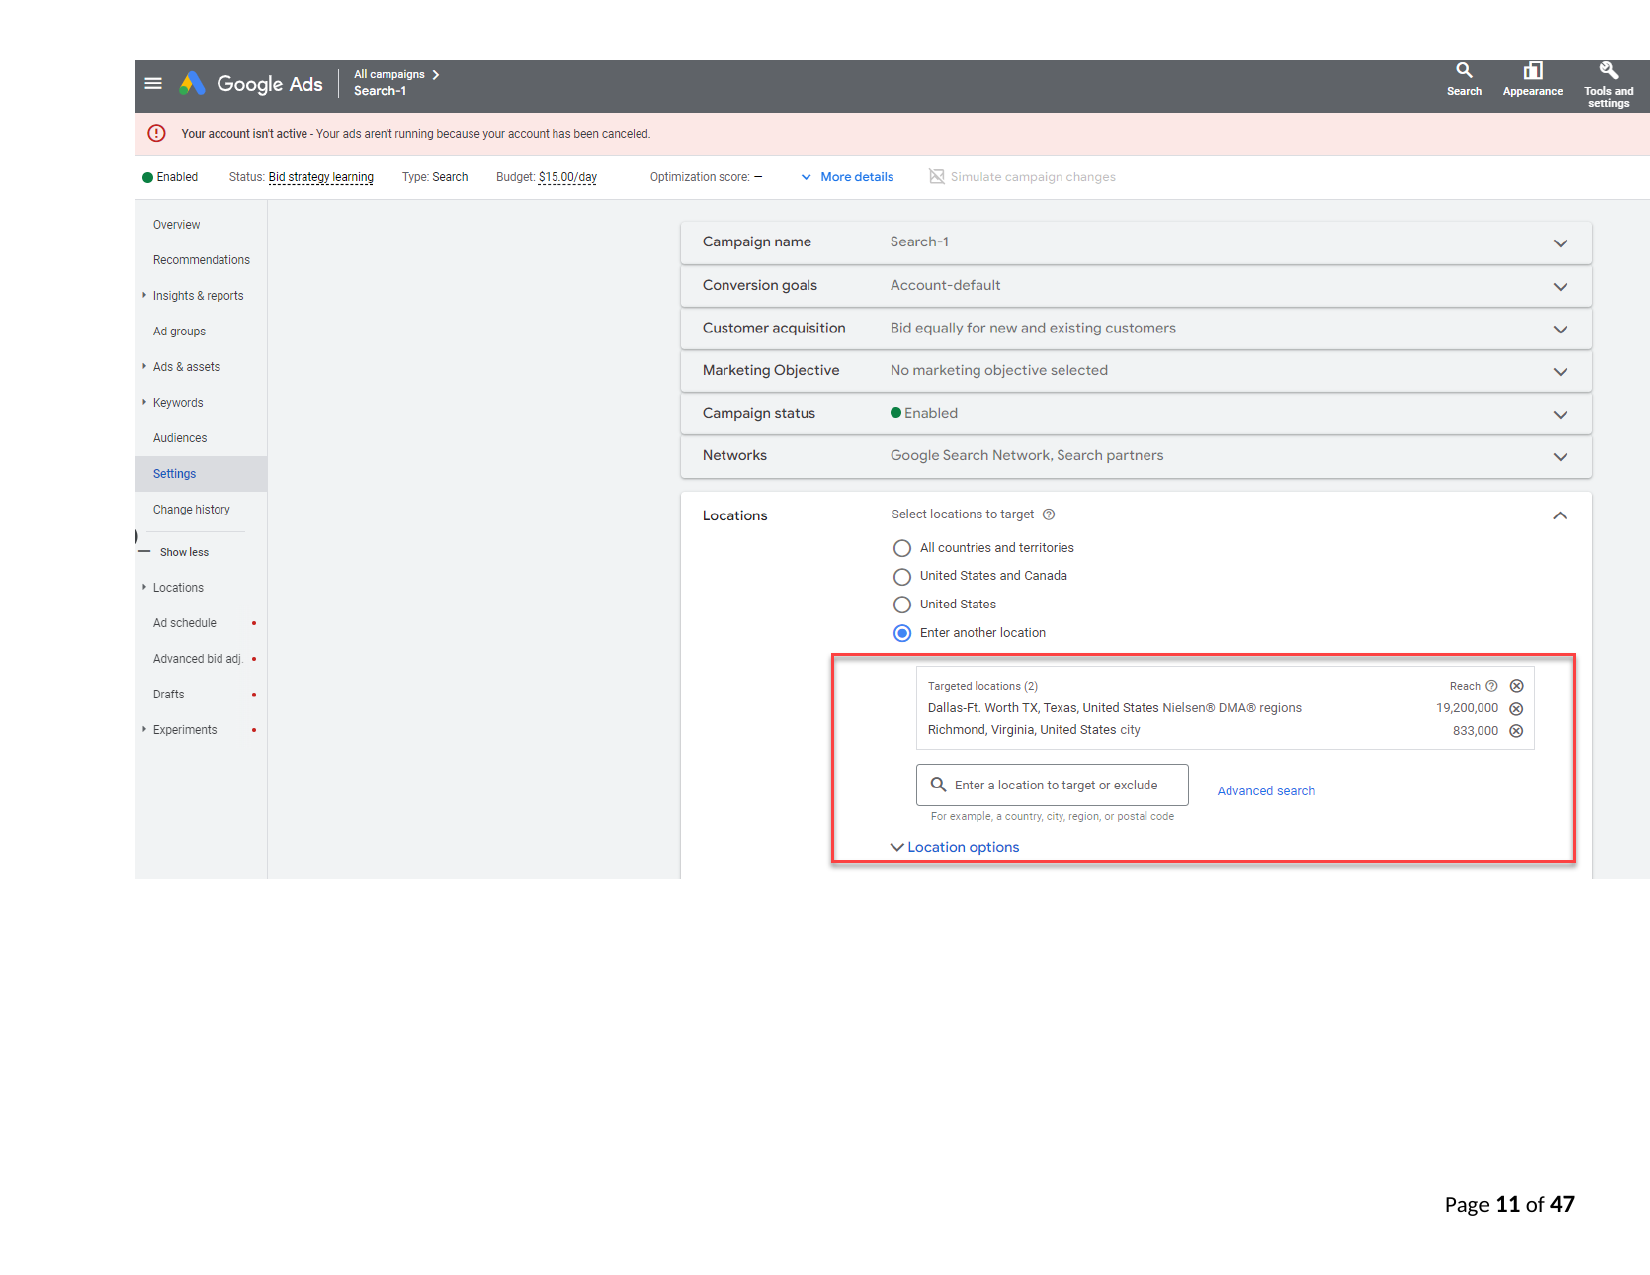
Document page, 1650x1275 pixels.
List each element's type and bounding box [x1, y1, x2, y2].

picture [135, 60, 1650, 879]
